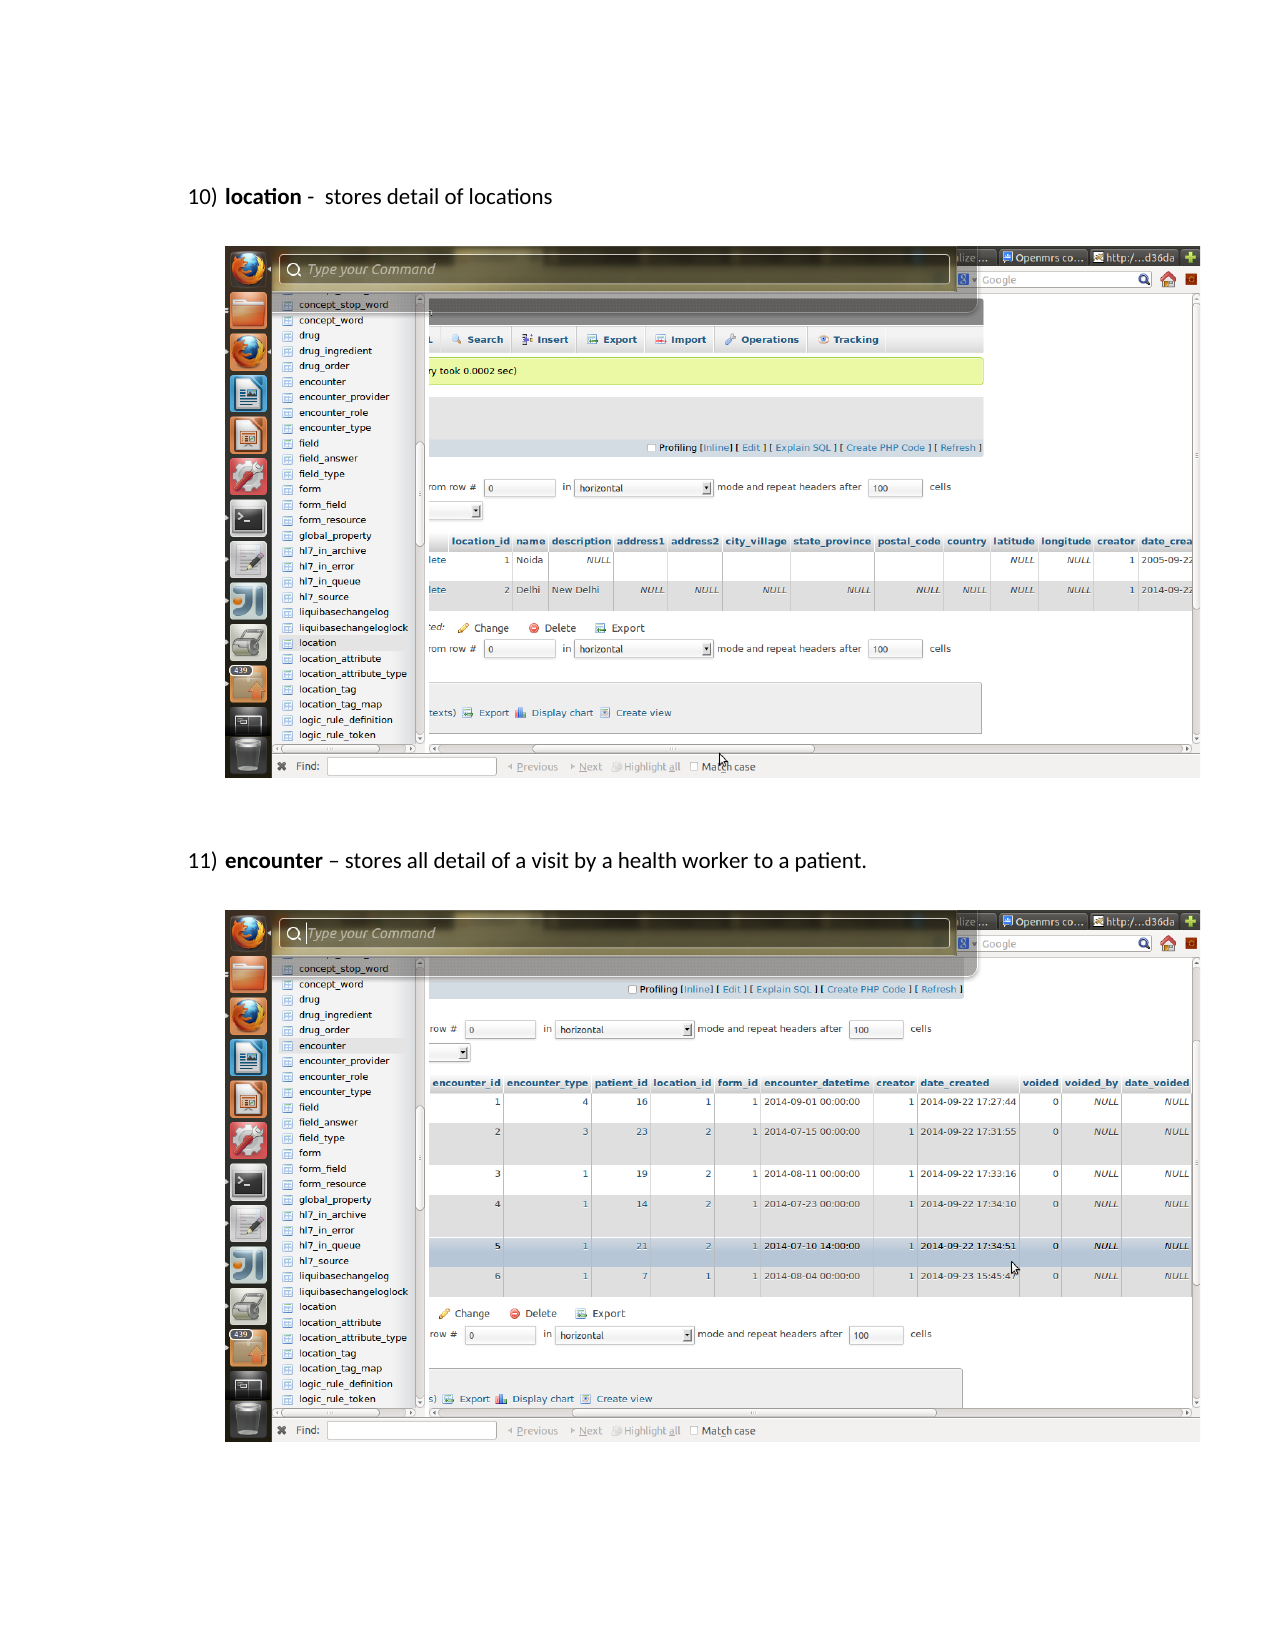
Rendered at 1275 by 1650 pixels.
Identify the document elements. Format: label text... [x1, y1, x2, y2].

list encounter – stores all detail of a visit by a health worker to a patient. [187, 846, 1125, 874]
picture [225, 910, 1200, 1442]
list location - stores detail of locations [187, 182, 1125, 210]
picture [225, 246, 1200, 778]
